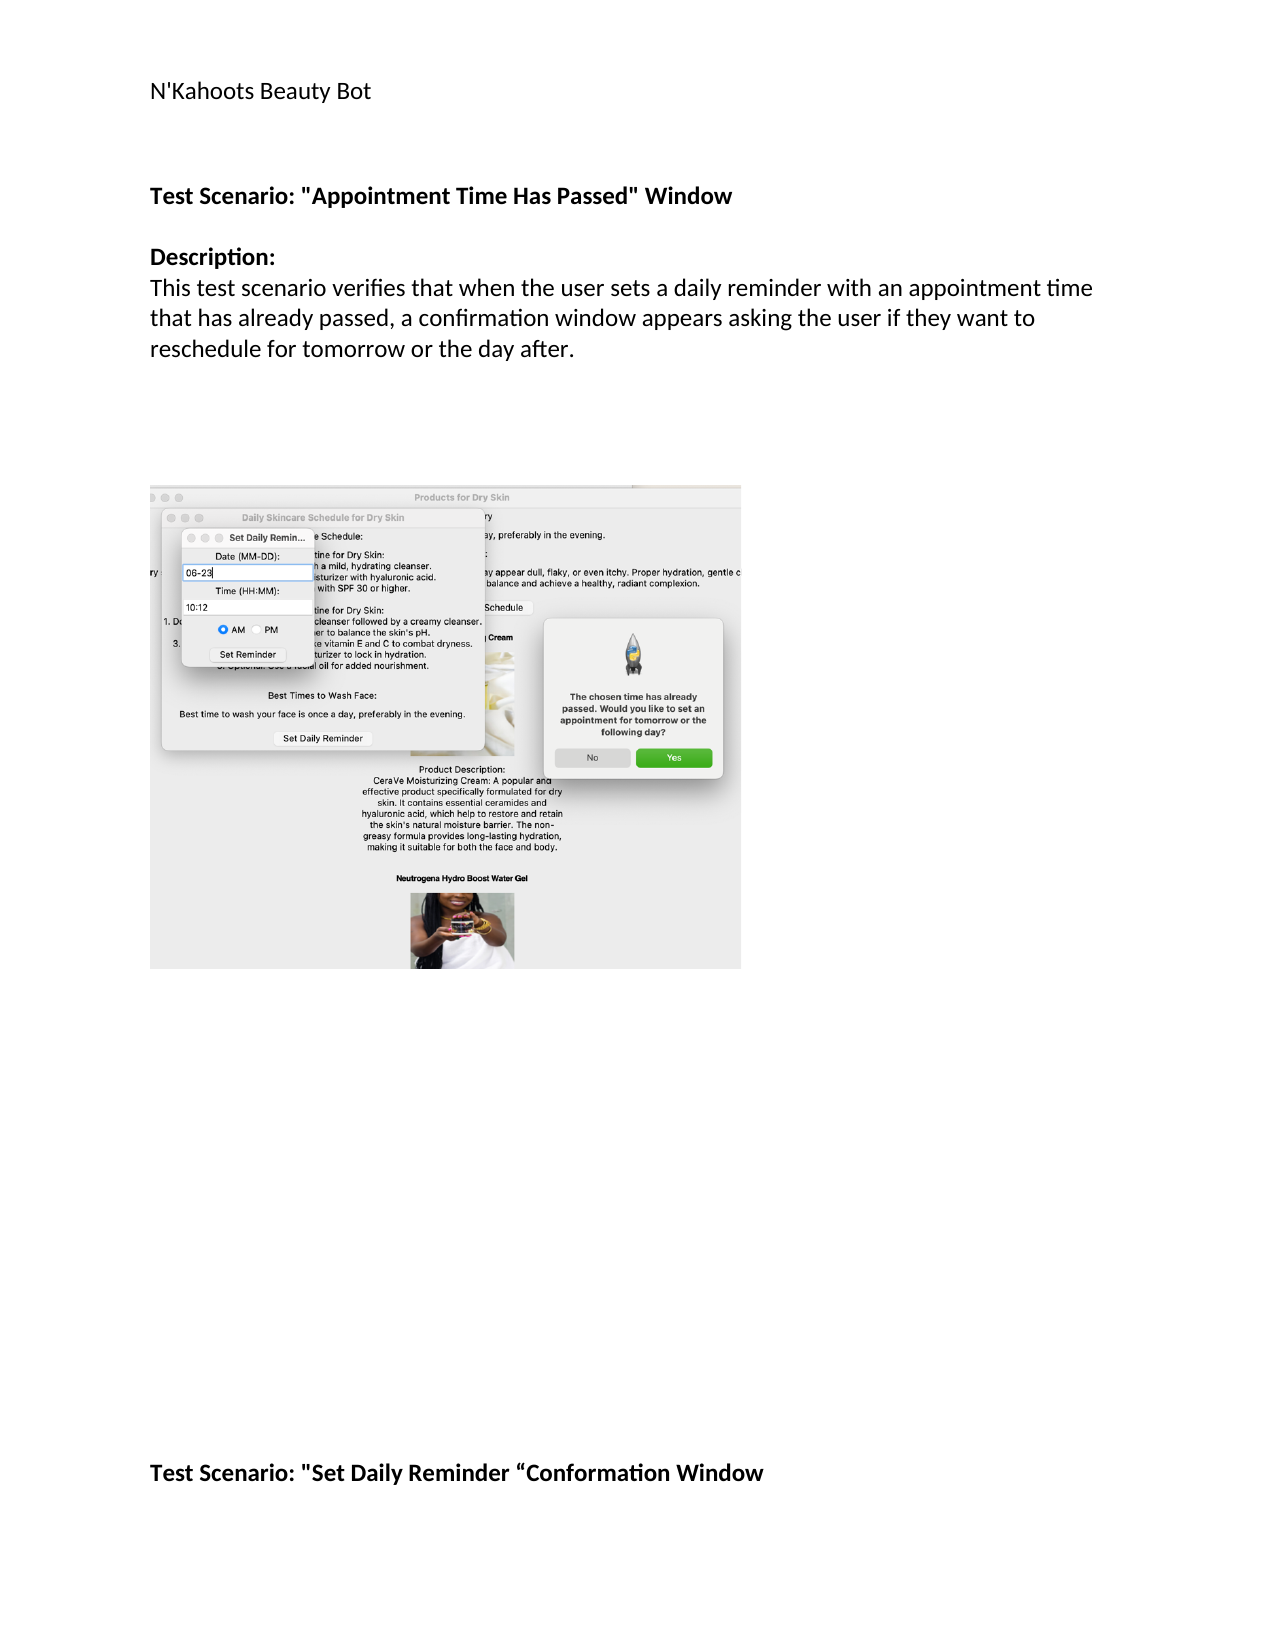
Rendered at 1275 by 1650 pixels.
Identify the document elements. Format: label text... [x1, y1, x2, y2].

picture [150, 485, 742, 969]
text Test Scenario: "Appointment Time Has Passed" Window [150, 181, 1125, 211]
text This test scenario verifies that when the user sets a daily reminder with an appointment time that has already passed, a confirmation window appears asking the user if they want to reschedule for tomorrow or the day after. [150, 272, 1125, 364]
text Description: [150, 242, 1125, 272]
text Test Scenario: "Set Daily Reminder “Conformation Window [150, 1457, 1125, 1488]
